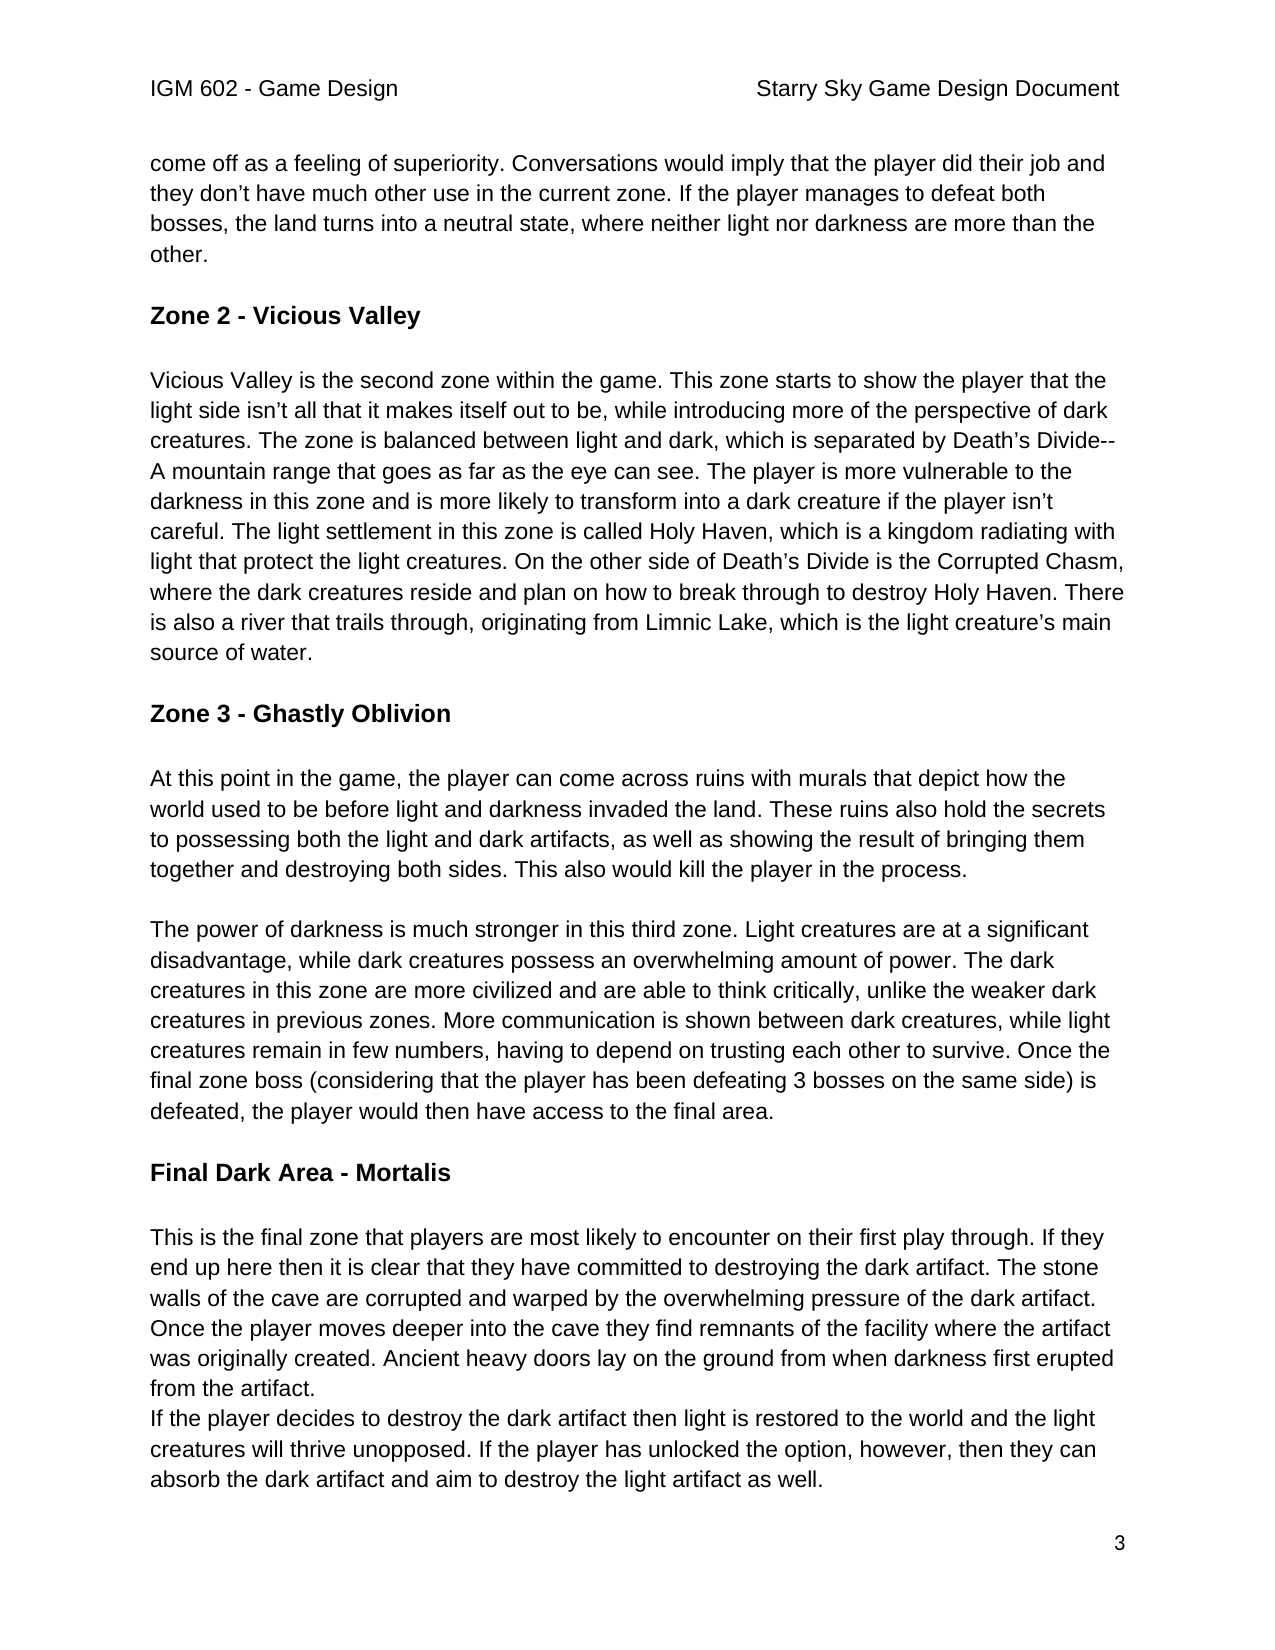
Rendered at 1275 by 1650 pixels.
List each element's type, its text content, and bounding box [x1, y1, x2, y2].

text Zone 2 - Vicious Valley [150, 301, 1125, 330]
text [150, 150, 1125, 267]
text If the player decides to destroy the dark artifact then light is restored to the world and the light creatures will thrive unopposed. If the player has unlocked the option, however, then they can absorb the dark artifact and aim to destroy the light artifact as well. [150, 1405, 1125, 1492]
text Vicious Valley is the second zone within the game. This zone starts to show the player that the light side isn’t all that it makes itself out to be, while introducing more of the perspective of dark creatures. The zone is balanced between light and dark, which is separated by Death’s Divide--A mountain range that goes as far as the eye can see. The player is more vulnerable to the darkness in this zone and is more likely to transform into a dark creature if the player isn’t careful. The light settlement in this zone is called Holy Haven, which is a kingdom radiating with light that protect the light creatures. On the other side of Death’s Divide is the Corrupted Chasm, where the dark creatures reside and plan on how to break through to destroy Holy Haven. There is also a river that trails through, originating from Limnic Lake, which is the light creature’s main source of water. [150, 367, 1125, 665]
text At this point in the game, the player can come across ruins with murals that depict how the world used to be before light and darkness invaded the land. These ruins also hold the secrets to possessing both the light and dark artifacts, as well as showing the result of bringing them together and destroying both sides. This also would kill the player in the process. [150, 765, 1125, 882]
text Final Dark Area - Mortalis [150, 1158, 1125, 1187]
text The power of darkness is much stronger in this third zone. Light creatures are at a significant disadvantage, while dark creatures possess an overwhelming amount of power. The dark creatures in this zone are more civilized and are able to think critically, unlike the weaker dark creatures in previous zones. More communication is shown between dark creatures, while light creatures remain in few numbers, having to depend on trusting each other to survive. Once the final zone boss (considering that the player has been defeating 3 bosses on the same side) is defeated, the player would then have access to the final area. [150, 916, 1125, 1124]
text Zone 3 - Ghastly Oblivion [150, 699, 1125, 728]
text This is the final zone that players are most likely to encounter on their first play through. If they end up here then it is clear that they have committed to destroying the dark artifact. The stone walls of the cave are corrupted and warped by the overwhelming pressure of the dark artifact. Once the player moves deeper into the cave they find remnants of the facility where the artifact was originally created. Ancient heavy doors lay on the ground from when darkness first erupted from the artifact. [150, 1224, 1125, 1402]
